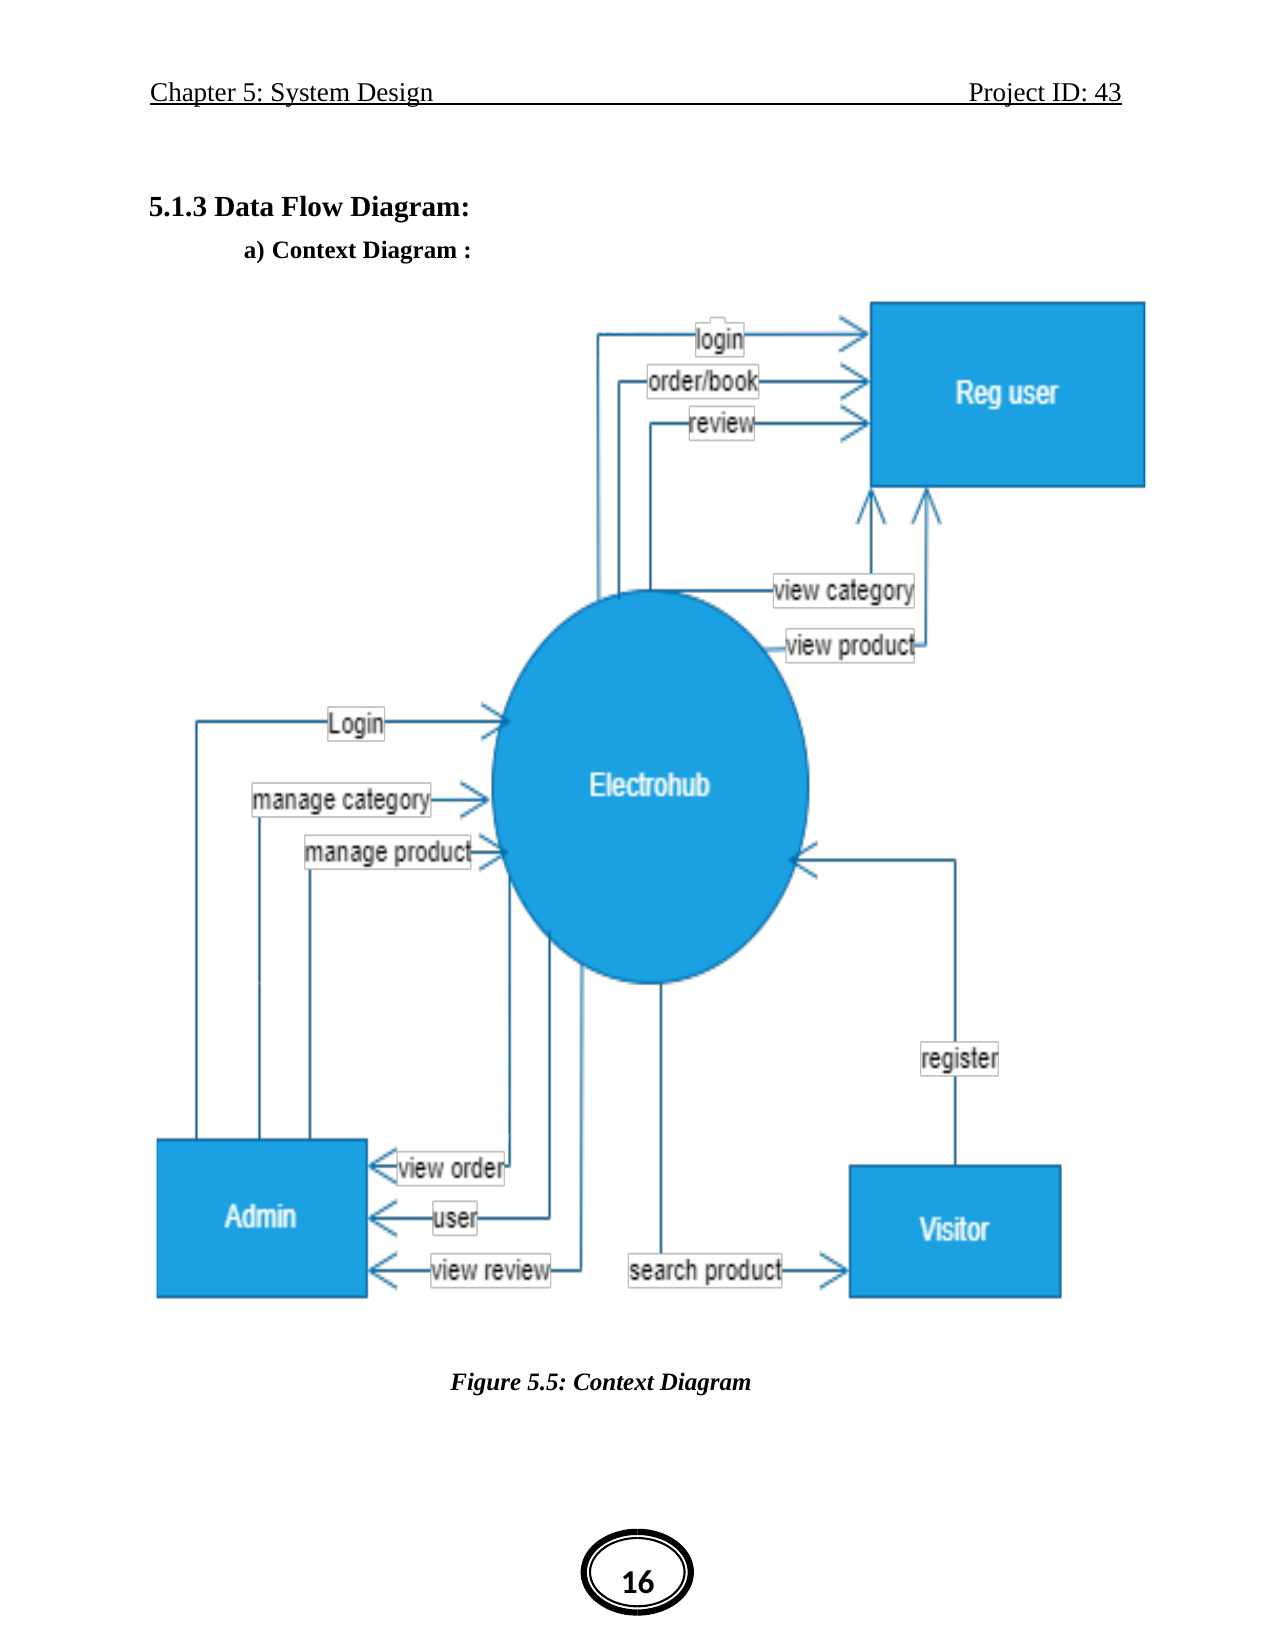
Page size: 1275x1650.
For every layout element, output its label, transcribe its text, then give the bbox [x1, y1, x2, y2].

picture [156, 300, 1146, 1312]
text a) Context Diagram : [244, 235, 1181, 264]
text 5.1.3 Data Flow Diagram: [148, 189, 1181, 223]
picture [159, 1143, 364, 1294]
subtitle Figure 5.5: Context Diagram [150, 1367, 1052, 1396]
